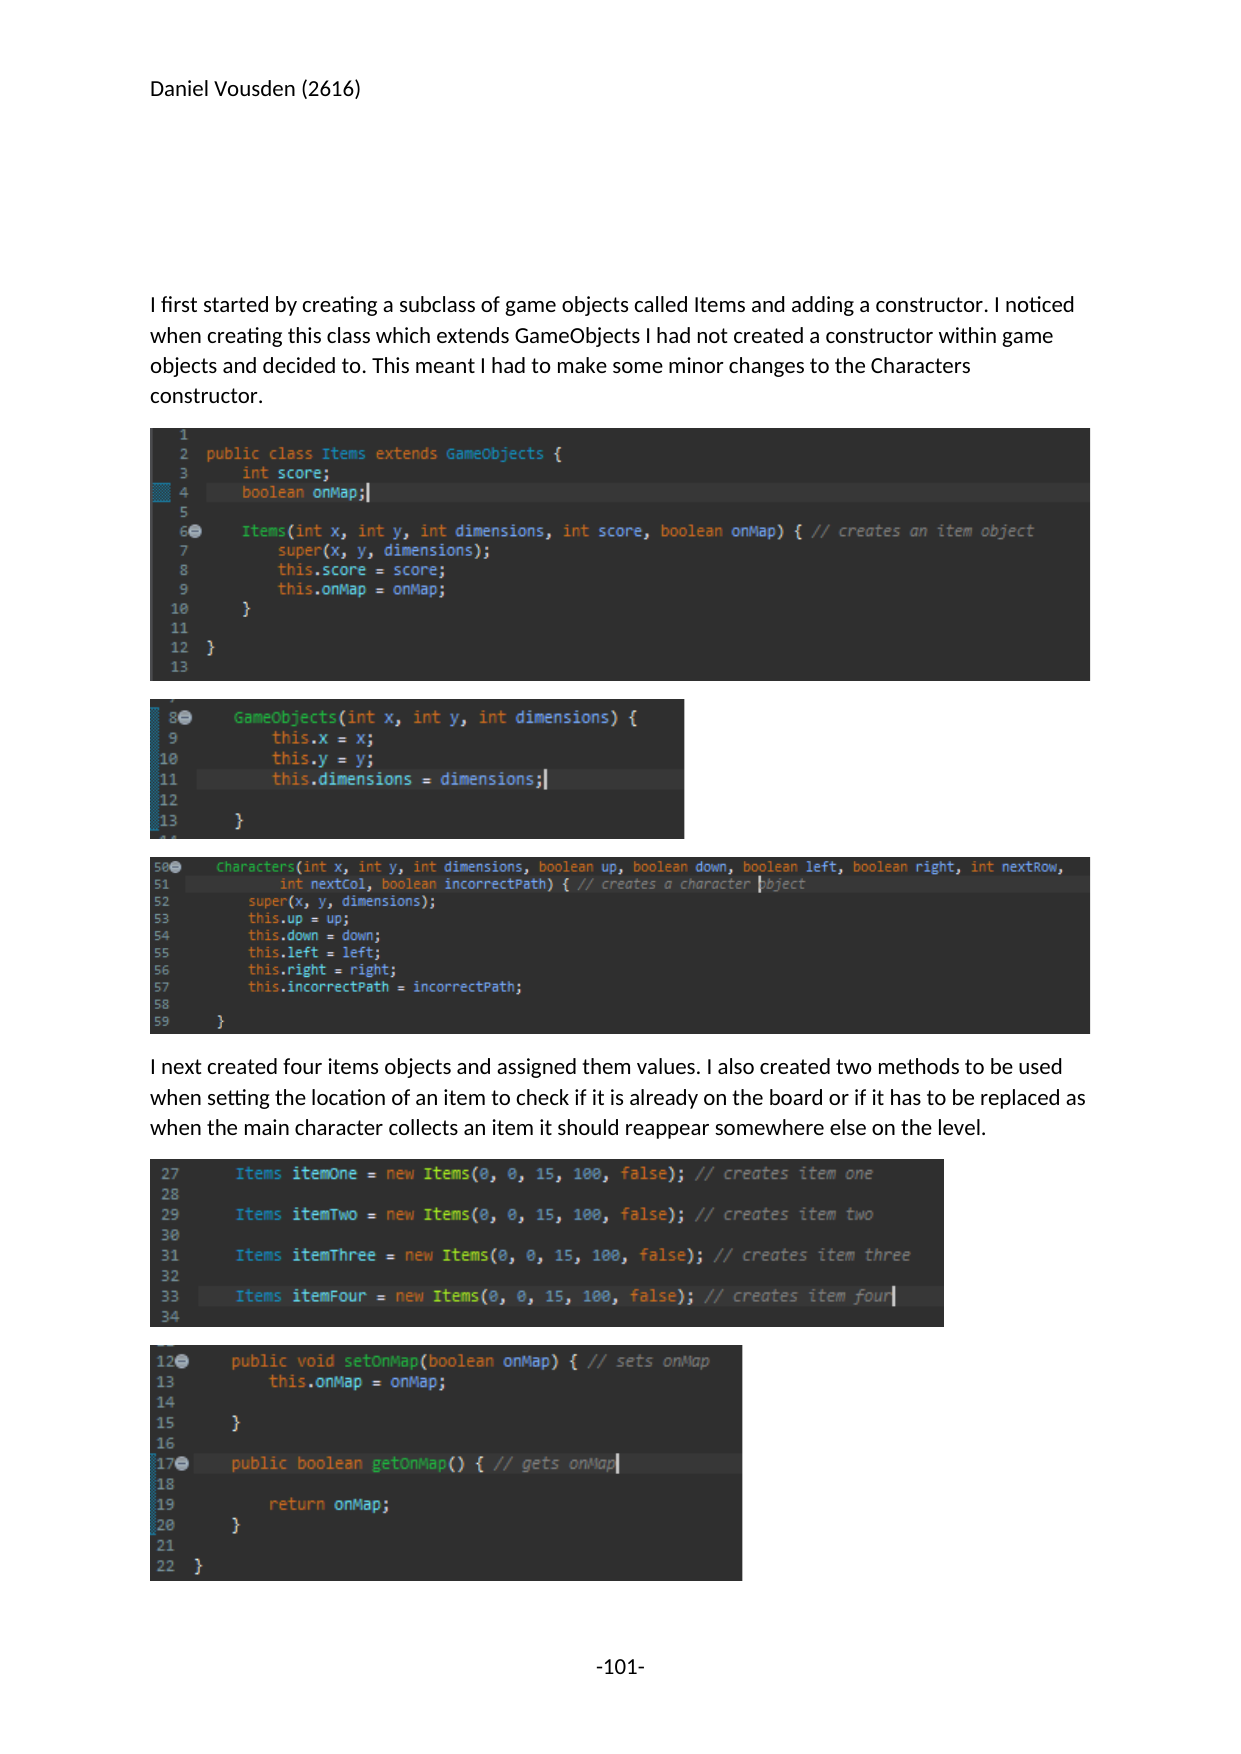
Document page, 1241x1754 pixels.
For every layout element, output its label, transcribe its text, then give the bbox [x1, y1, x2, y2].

text I first started by creating a subclass of game objects called Items and adding a constructor. I noticed when creating this class which extends GameObjects I had not created a constructor within game objects and decided to. This meant I had to make some minor changes to the Characters constructor. [150, 291, 1090, 409]
text I next created four items objects and assigned them values. I also created two methods to be used when setting the location of an item to check if it is already on the board or if it has to be replaced as when the main character collects an item it should reappear somewhere else on the level. [150, 1052, 1090, 1141]
